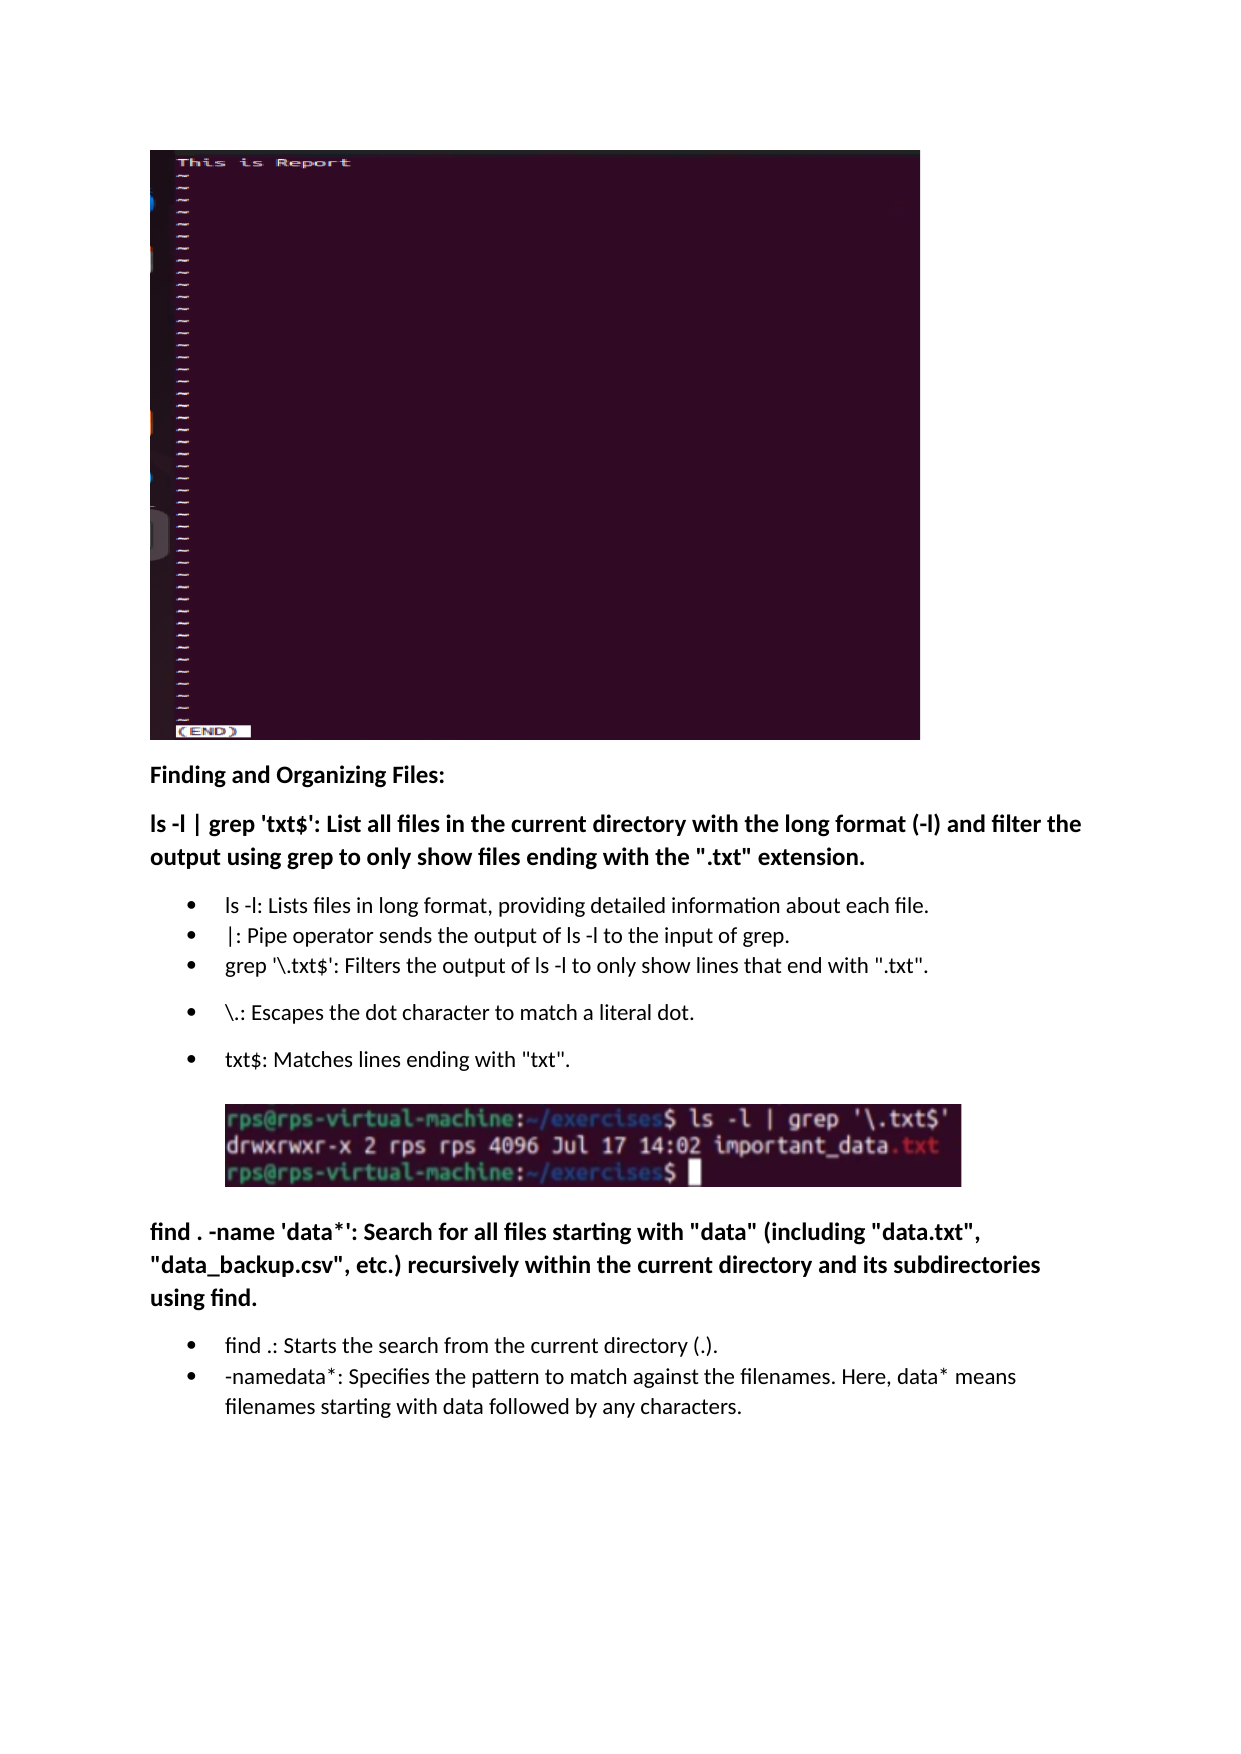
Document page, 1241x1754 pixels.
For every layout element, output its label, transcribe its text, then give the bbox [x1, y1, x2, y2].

list txt$: Matches lines ending with "txt". [187, 1045, 1090, 1073]
list grep '\.txt$': Filters the output of ls -l to only show lines that end with ".txt". [187, 951, 1090, 979]
list |: Pipe operator sends the output of ls -l to the input of grep. [187, 921, 1090, 949]
list -namedata*: Specifies the pattern to match against the filenames. Here, data* means filenames starting with data followed by any characters. [187, 1362, 1090, 1420]
picture [225, 1104, 962, 1187]
text ls -l | grep 'txt$': List all files in the current directory with the long format (-l) and filter the output using grep to only show files ending with the ".txt" extension. [150, 808, 1090, 872]
picture [150, 150, 921, 740]
list find .: Starts the search from the current directory (.). [187, 1332, 1090, 1359]
list \.: Escapes the dot character to match a literal dot. [187, 998, 1090, 1026]
text Finding and Organizing Files: [150, 759, 1090, 789]
list ls -l: Lists files in long format, providing detailed information about each file. [187, 891, 1090, 919]
text find . -name 'data*': Search for all files starting with "data" (including "data.txt", "data_backup.csv", etc.) recursively within the current directory and its subdirectories using find. [150, 1216, 1090, 1312]
